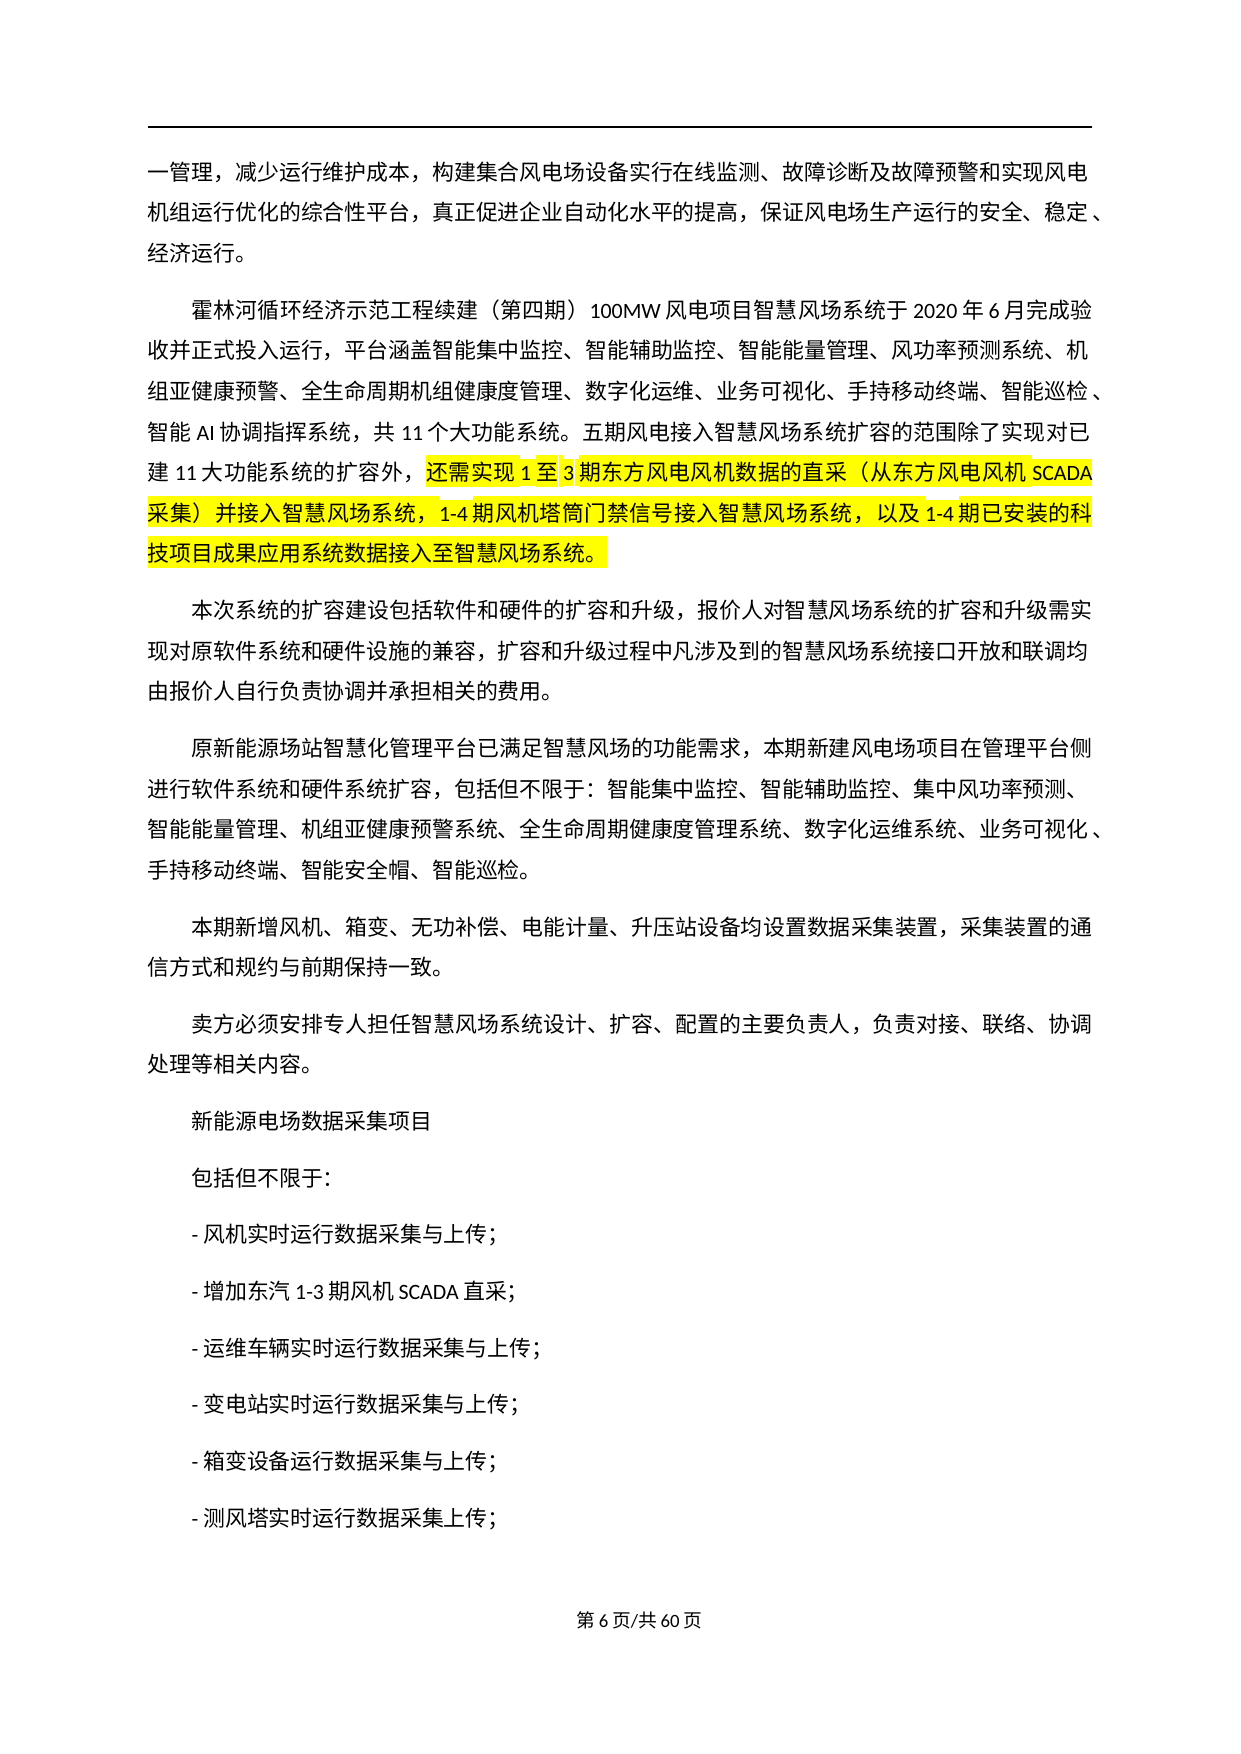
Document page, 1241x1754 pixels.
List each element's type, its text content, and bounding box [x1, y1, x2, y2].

text 原新能源场站智慧化管理平台已满足智慧风场的功能需求，本期新建风电场项目在管理平台侧进行软件系统和硬件系统扩容，包括但不限于：智能集中监控、智能辅助监控、集中风功率预测、智能能量管理、机组亚健康预警系统、全生命周期健康度管理系统、数字化运维系统、业务可视化、手持移动终端、智能安全帽、智能巡检。 [148, 731, 1092, 885]
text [148, 154, 1092, 268]
text 本次系统的扩容建设包括软件和硬件的扩容和升级，报价人对智慧风场系统的扩容和升级需实现对原软件系统和硬件设施的兼容，扩容和升级过程中凡涉及到的智慧风场系统接口开放和联调均由报价人自行负责协调并承担相关的费用。 [148, 593, 1092, 706]
text - 变电站实时运行数据采集与上传； [148, 1387, 1092, 1419]
text - 测风塔实时运行数据采集上传； [148, 1500, 1092, 1533]
text 本期新增风机、箱变、无功补偿、电能计量、升压站设备均设置数据采集装置，采集装置的通信方式和规约与前期保持一致。 [148, 909, 1092, 982]
text - 风机实时运行数据采集与上传； [148, 1217, 1092, 1249]
text 霍林河循环经济示范工程续建（第四期）100MW风电项目智慧风场系统于2020年6月完成验收并正式投入运行，平台涵盖智能集中监控、智能辅助监控、智能能量管理、风功率预测系统、机组亚健康预警、全生命周期机组健康度管理、数字化运维、业务可视化、手持移动终端、智能巡检、智能AI协调指挥系统，共11个大功能系统。五期风电接入智慧风场系统扩容的范围除了实现对已建11大功能系统的扩容外，还需实现1至3期东方风电风机数据的直采（从东方风电风机SCADA采集）并接入智慧风场系统，1-4期风机塔筒门禁信号接入智慧风场系统，以及1-4期已安装的科技项目成果应用系统数据接入至智慧风场系统。 [148, 292, 1092, 500]
text - 运维车辆实时运行数据采集与上传； [148, 1330, 1092, 1363]
text 新能源电场数据采集项目 [148, 1104, 1092, 1136]
text 卖方必须安排专人担任智慧风场系统设计、扩容、配置的主要负责人，负责对接、联络、协调、处理等相关内容。 [148, 1006, 1092, 1079]
text 包括但不限于： [148, 1160, 1092, 1193]
text 霍林河循环经济示范工程续建（第四期）100MW风电项目智慧风场系统于2020年6月完成验收并正式投入运行，平台涵盖智能集中监控、智能辅助监控、智能能量管理、风功率预测系统、机组亚健康预警、全生命周期机组健康度管理、数字化运维、业务可视化、手持移动终端、智能巡检、智能AI协调指挥系统，共11个大功能系统。五期风电接入智慧风场系统扩容的范围除了实现对已建11大功能系统的扩容外，还需实现1至3期东方风电风机数据的直采（从东方风电风机SCADA采集）并接入智慧风场系统，1-4期风机塔筒门禁信号接入智慧风场系统，以及1-4期已安装的科技项目成果应用系统数据接入至智慧风场系统。 [148, 527, 1092, 568]
text - 箱变设备运行数据采集与上传； [148, 1444, 1092, 1476]
text - 增加东汽1-3期风机SCADA直采； [148, 1274, 1092, 1306]
